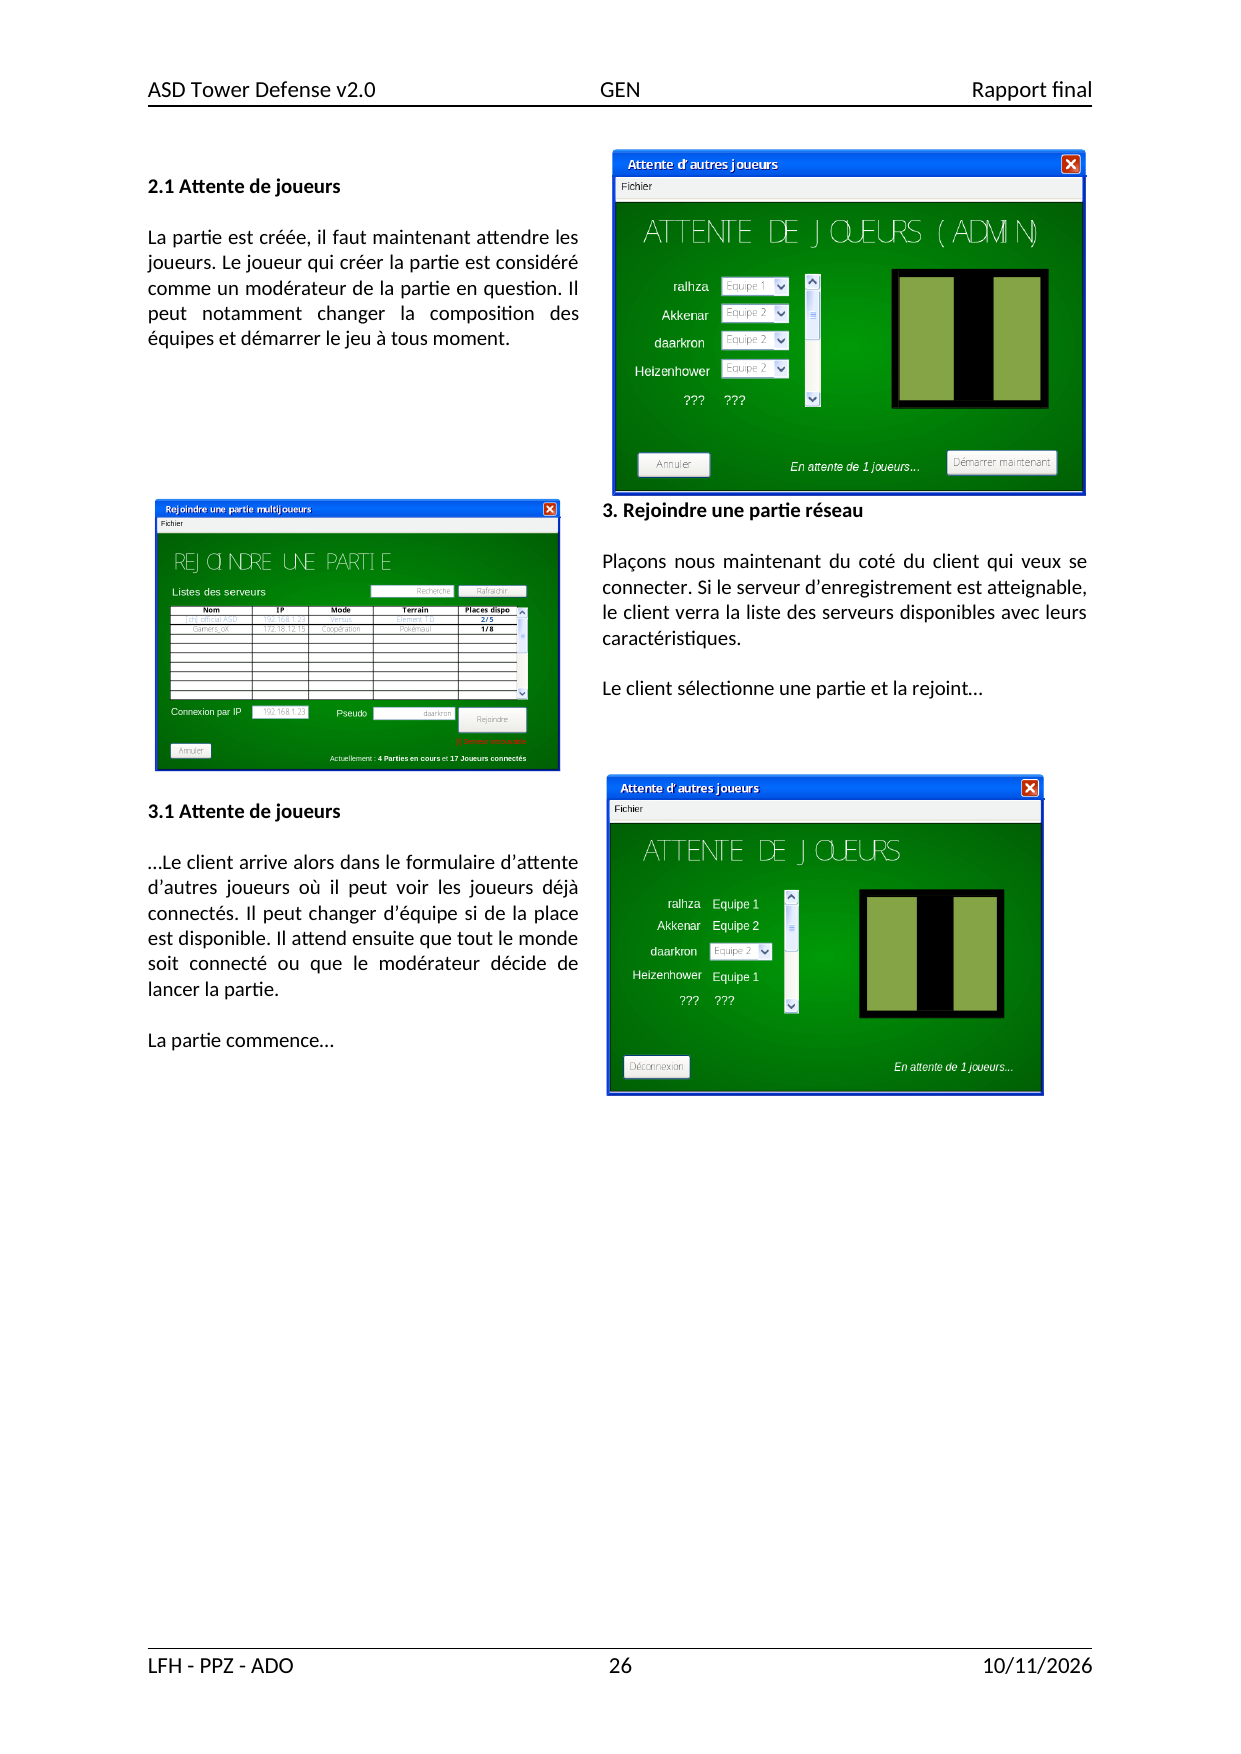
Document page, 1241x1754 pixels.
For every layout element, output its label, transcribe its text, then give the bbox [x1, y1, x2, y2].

table_cell [591, 773, 1099, 1098]
table_cell [136, 498, 591, 773]
table_cell [591, 148, 1099, 498]
table_cell 3.1 Attente de joueurs …Le client arrive alors dans le formulaire d’attente d’autres joueurs où il peut voir les joueurs déjà connectés. Il peut changer d’équipe si de la place est disponible. Il attend ensuite que tout le monde soit connecté ou que le modérateur décide de lancer la partie. La partie commence… [136, 773, 591, 1098]
table_cell 3. Rejoindre une partie réseau Plaçons nous maintenant du coté du client qui veux se connecter. Si le serveur d’enregistrement est atteignable, le client verra la liste des serveurs disponibles avec leurs caractéristiques. Le client sélectionne une partie et la rejoint… [591, 498, 1099, 773]
table_cell 2.1 Attente de joueurs La partie est créée, il faut maintenant attendre les joueurs. Le joueur qui créer la partie est considéré comme un modérateur de la partie en question. Il peut notamment changer la composition des équipes et démarrer le jeu à tous moment. [136, 148, 591, 498]
